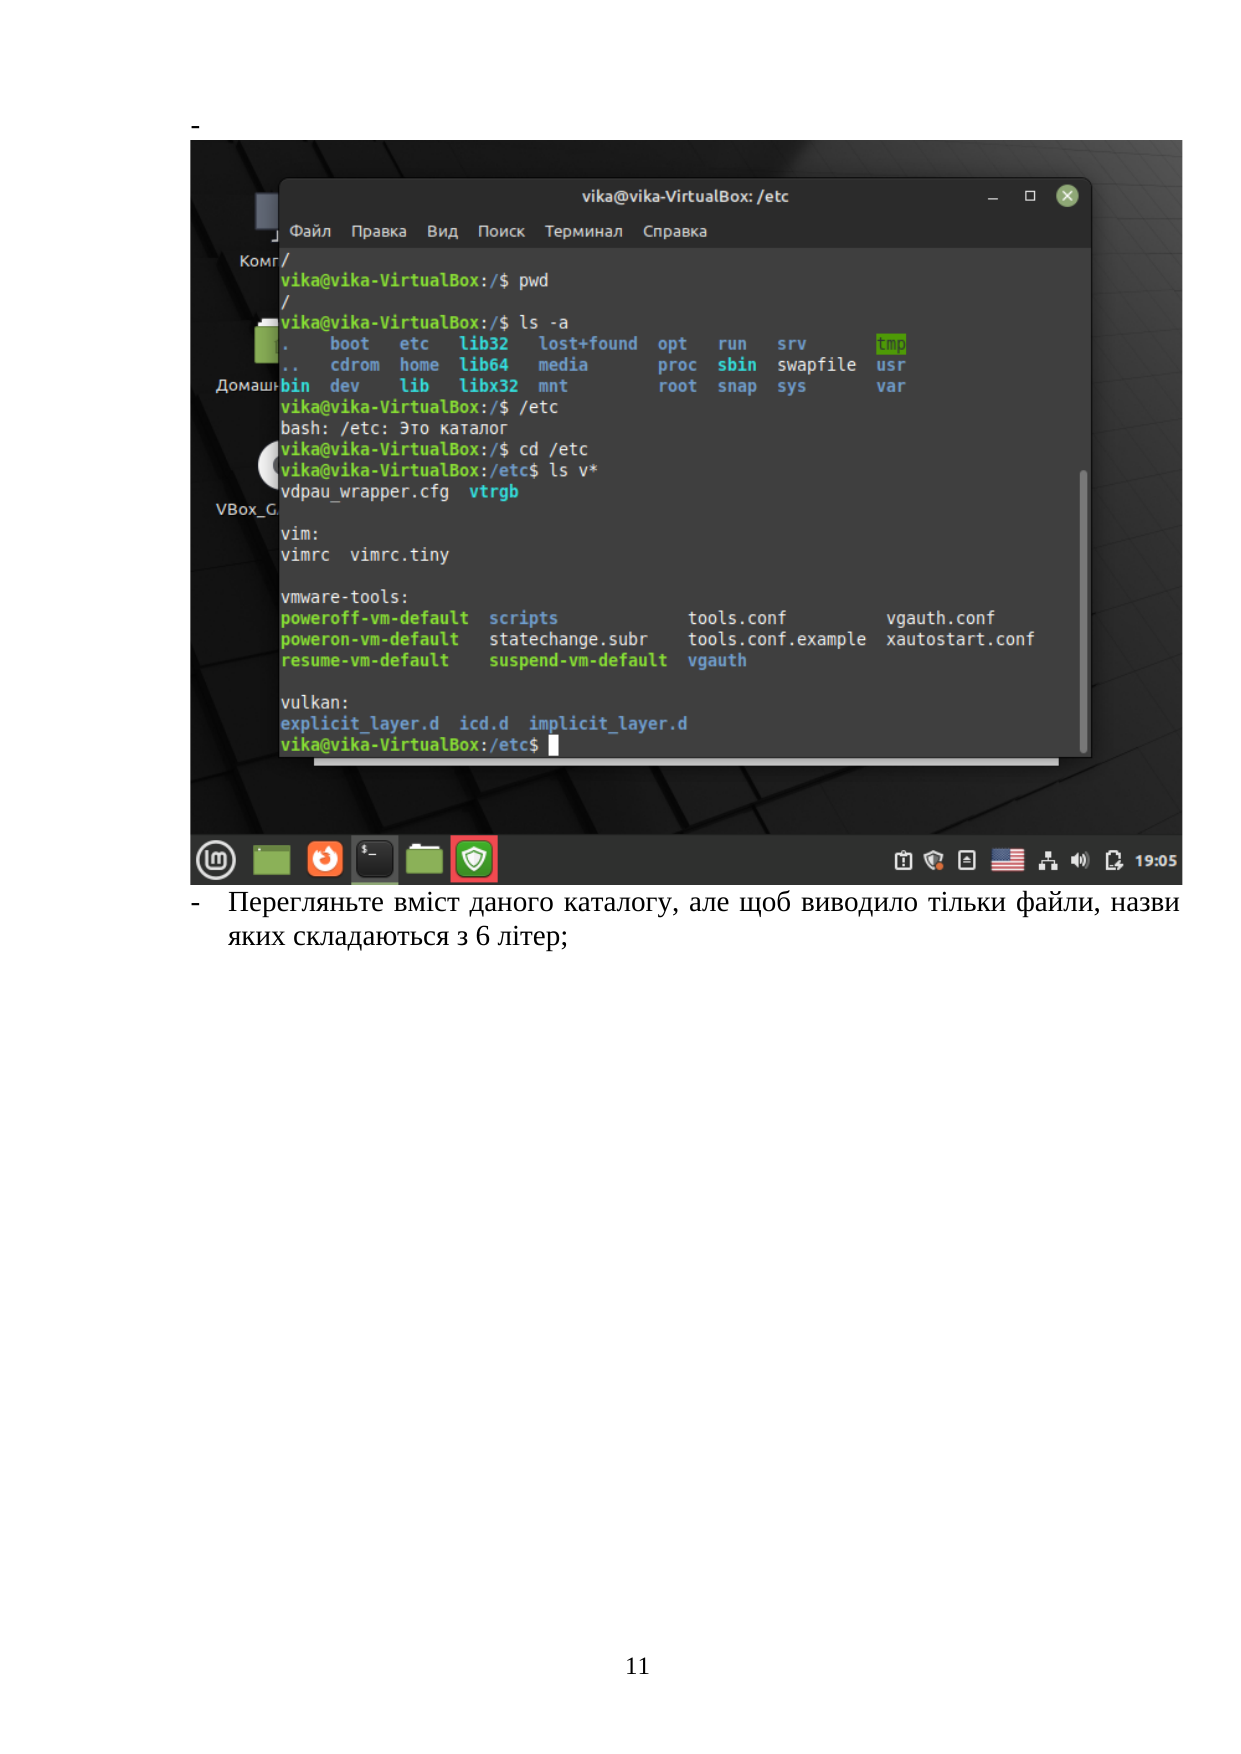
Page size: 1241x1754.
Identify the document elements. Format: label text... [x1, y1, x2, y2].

list Перегляньте вміст даного каталогу, але щоб виводило тільки файли, назви яких складаються з 6 літер; [190, 885, 1181, 952]
picture [190, 140, 1183, 885]
